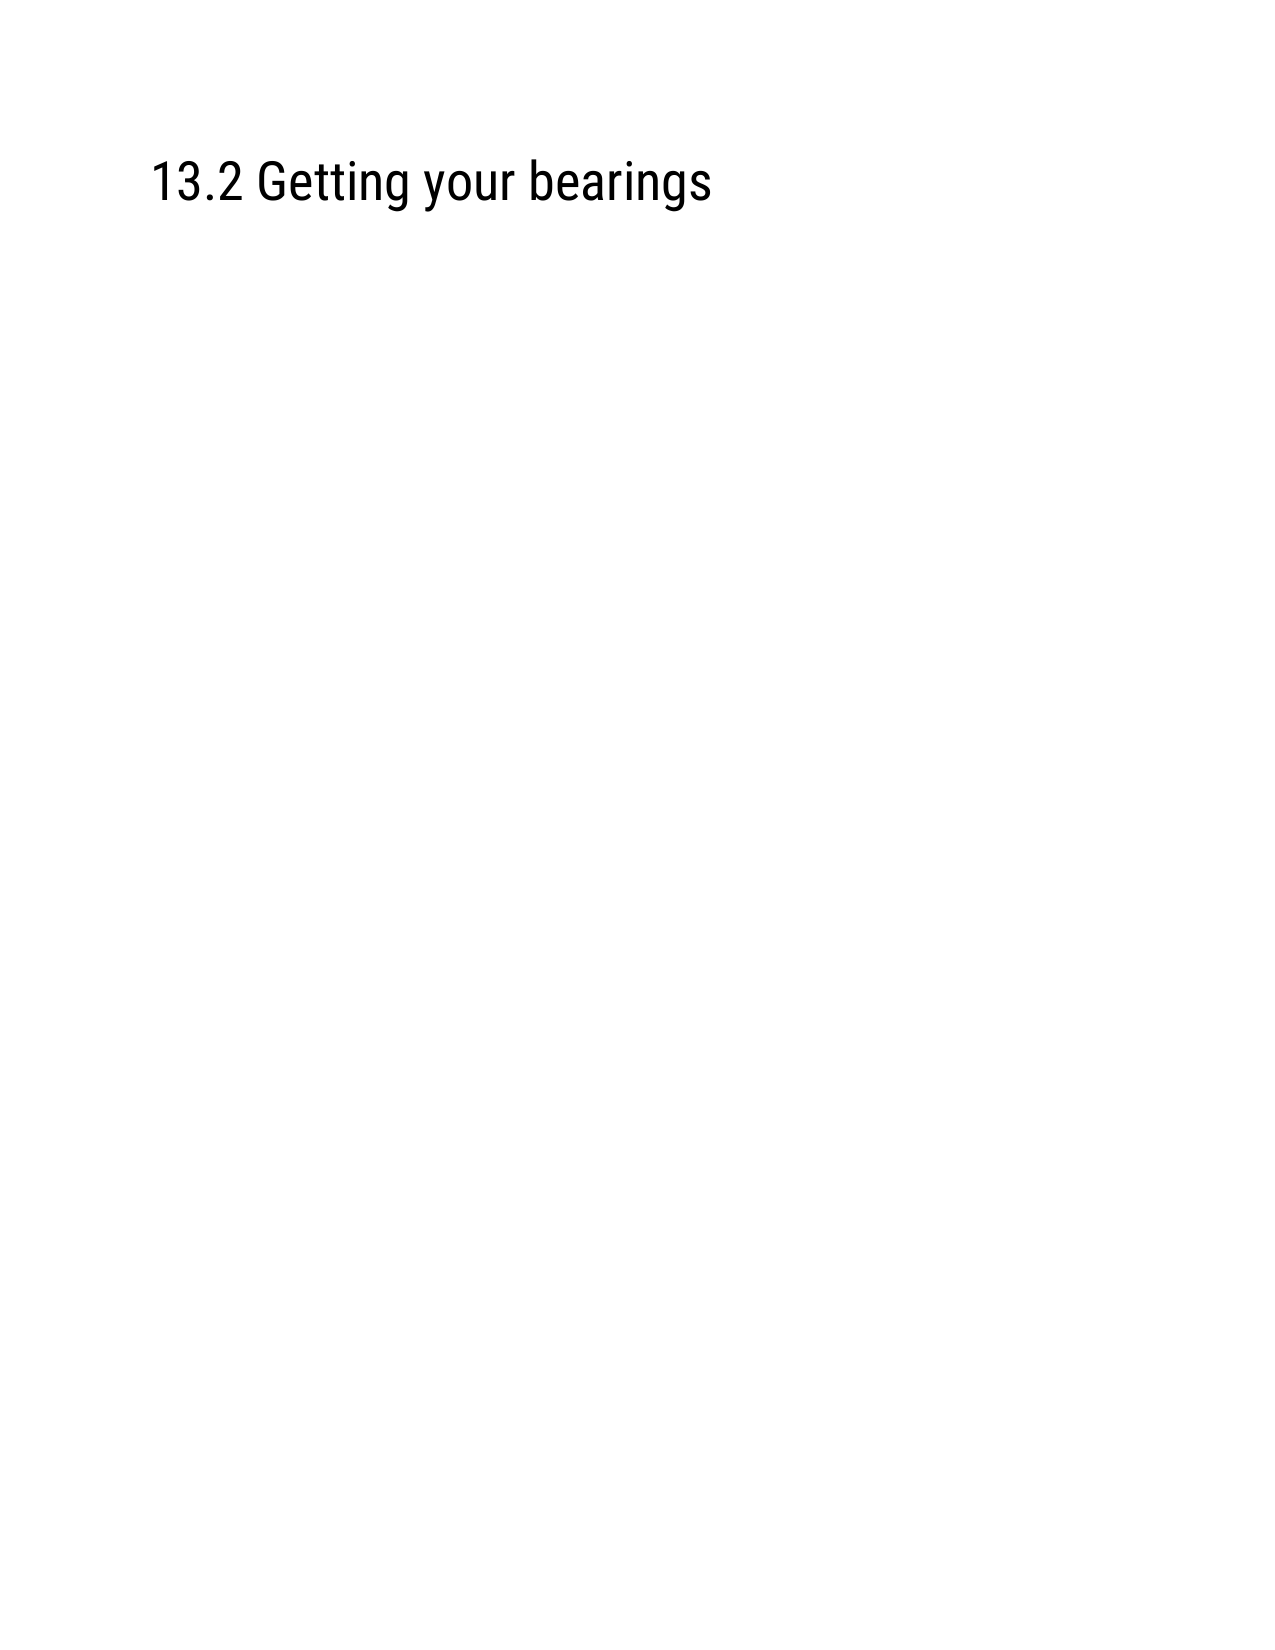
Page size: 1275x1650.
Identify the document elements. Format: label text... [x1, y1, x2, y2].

title 13.2 Getting your bearings [150, 150, 1125, 213]
